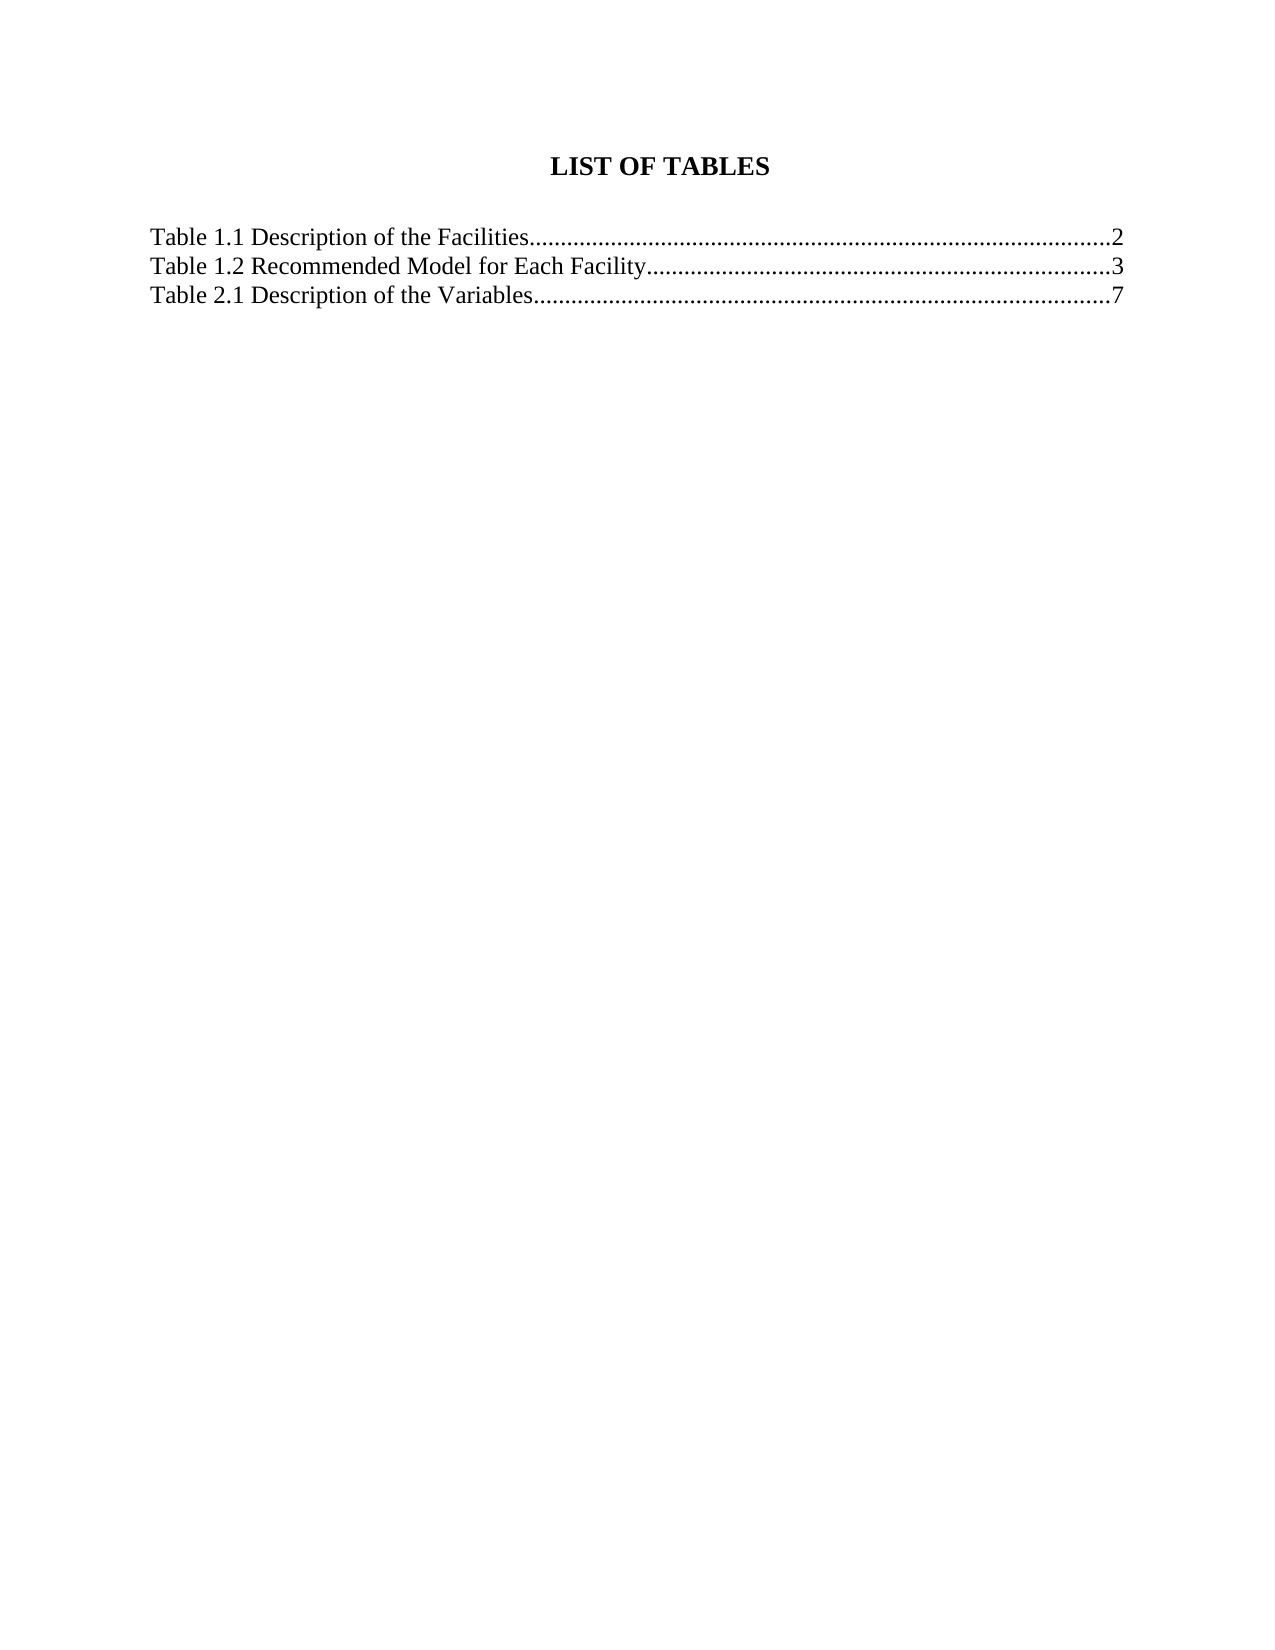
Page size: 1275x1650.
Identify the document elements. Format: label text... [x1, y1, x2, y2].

text Table 1.1 Description of the Facilities 2 [150, 222, 1125, 251]
text Table 2.1 Description of the Variables 7 [150, 280, 1125, 309]
text Table 1.2 Recommended Model for Each Facility 3 [150, 251, 1125, 280]
subtitle LIST OF TABLES [195, 150, 1125, 181]
